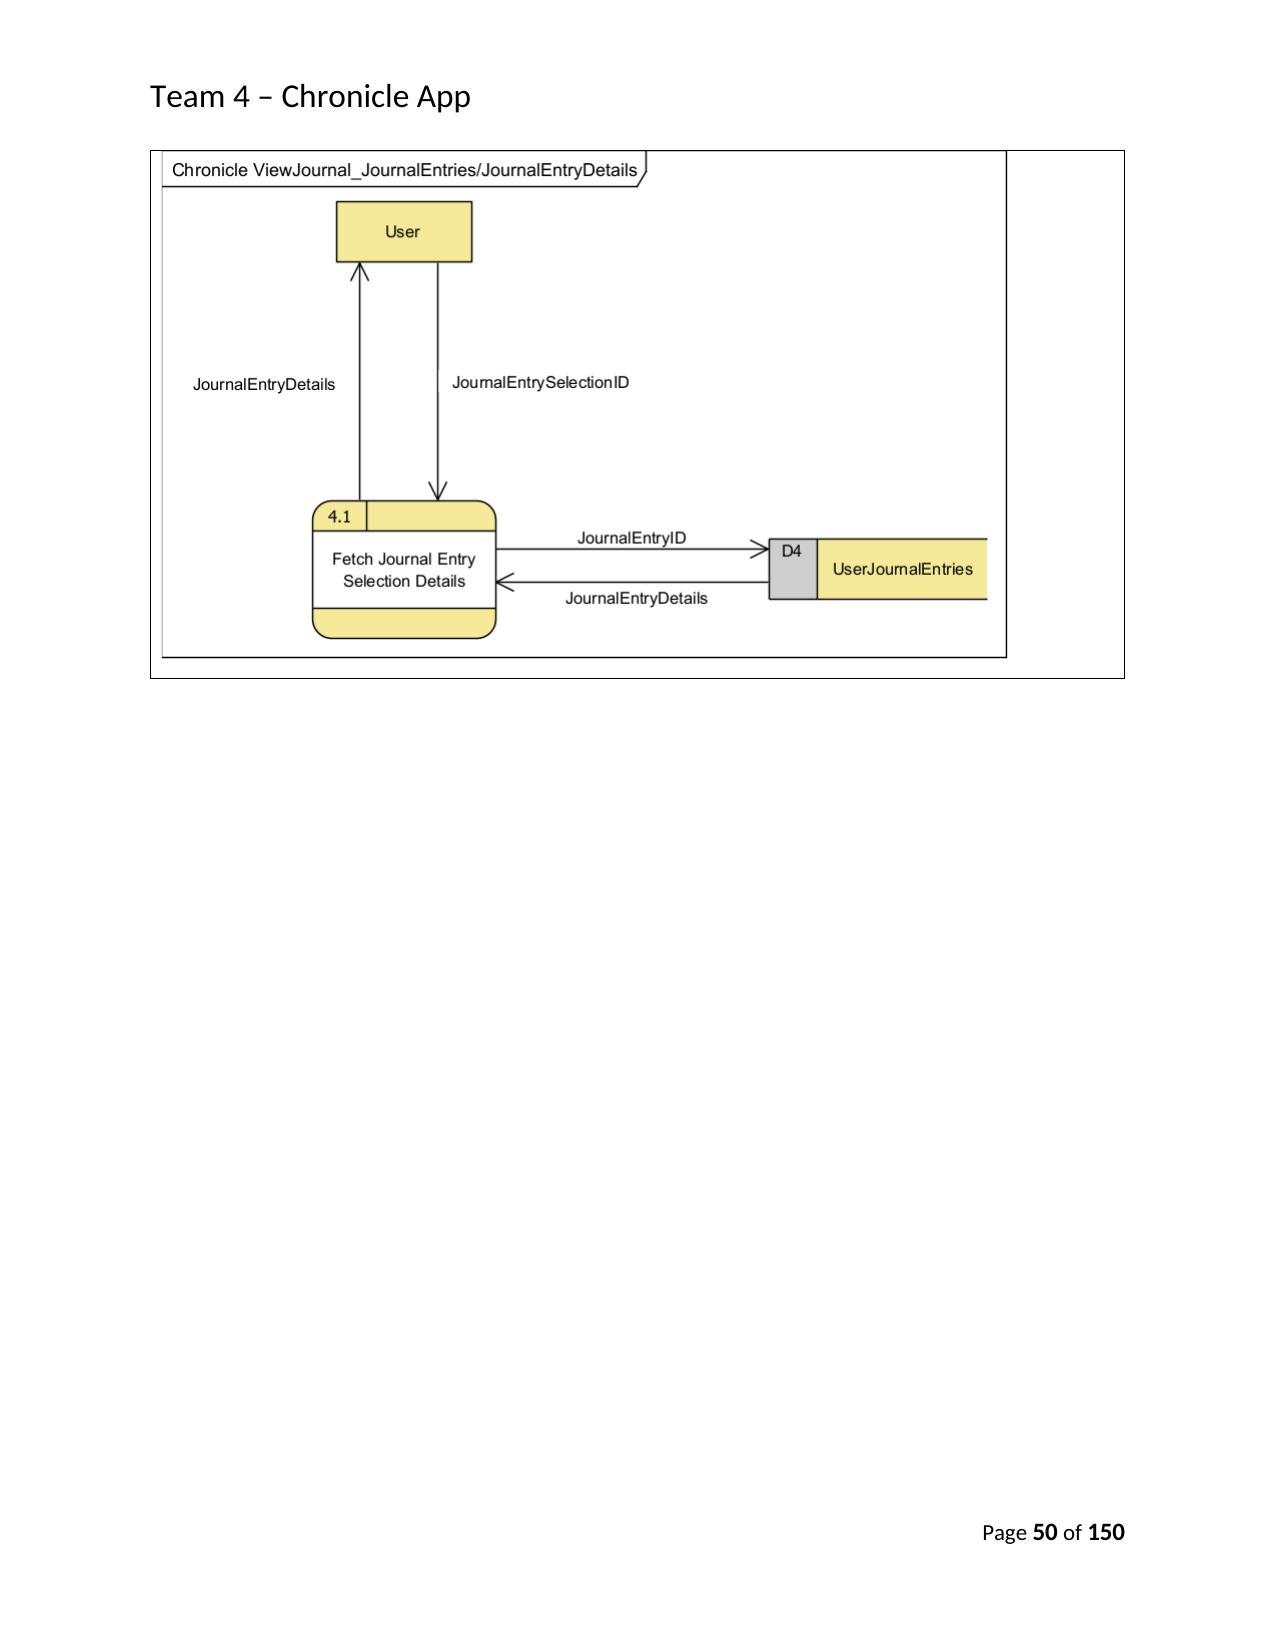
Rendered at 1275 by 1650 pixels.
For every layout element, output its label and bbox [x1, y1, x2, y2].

table_cell [151, 151, 1124, 677]
picture [161, 151, 1008, 659]
